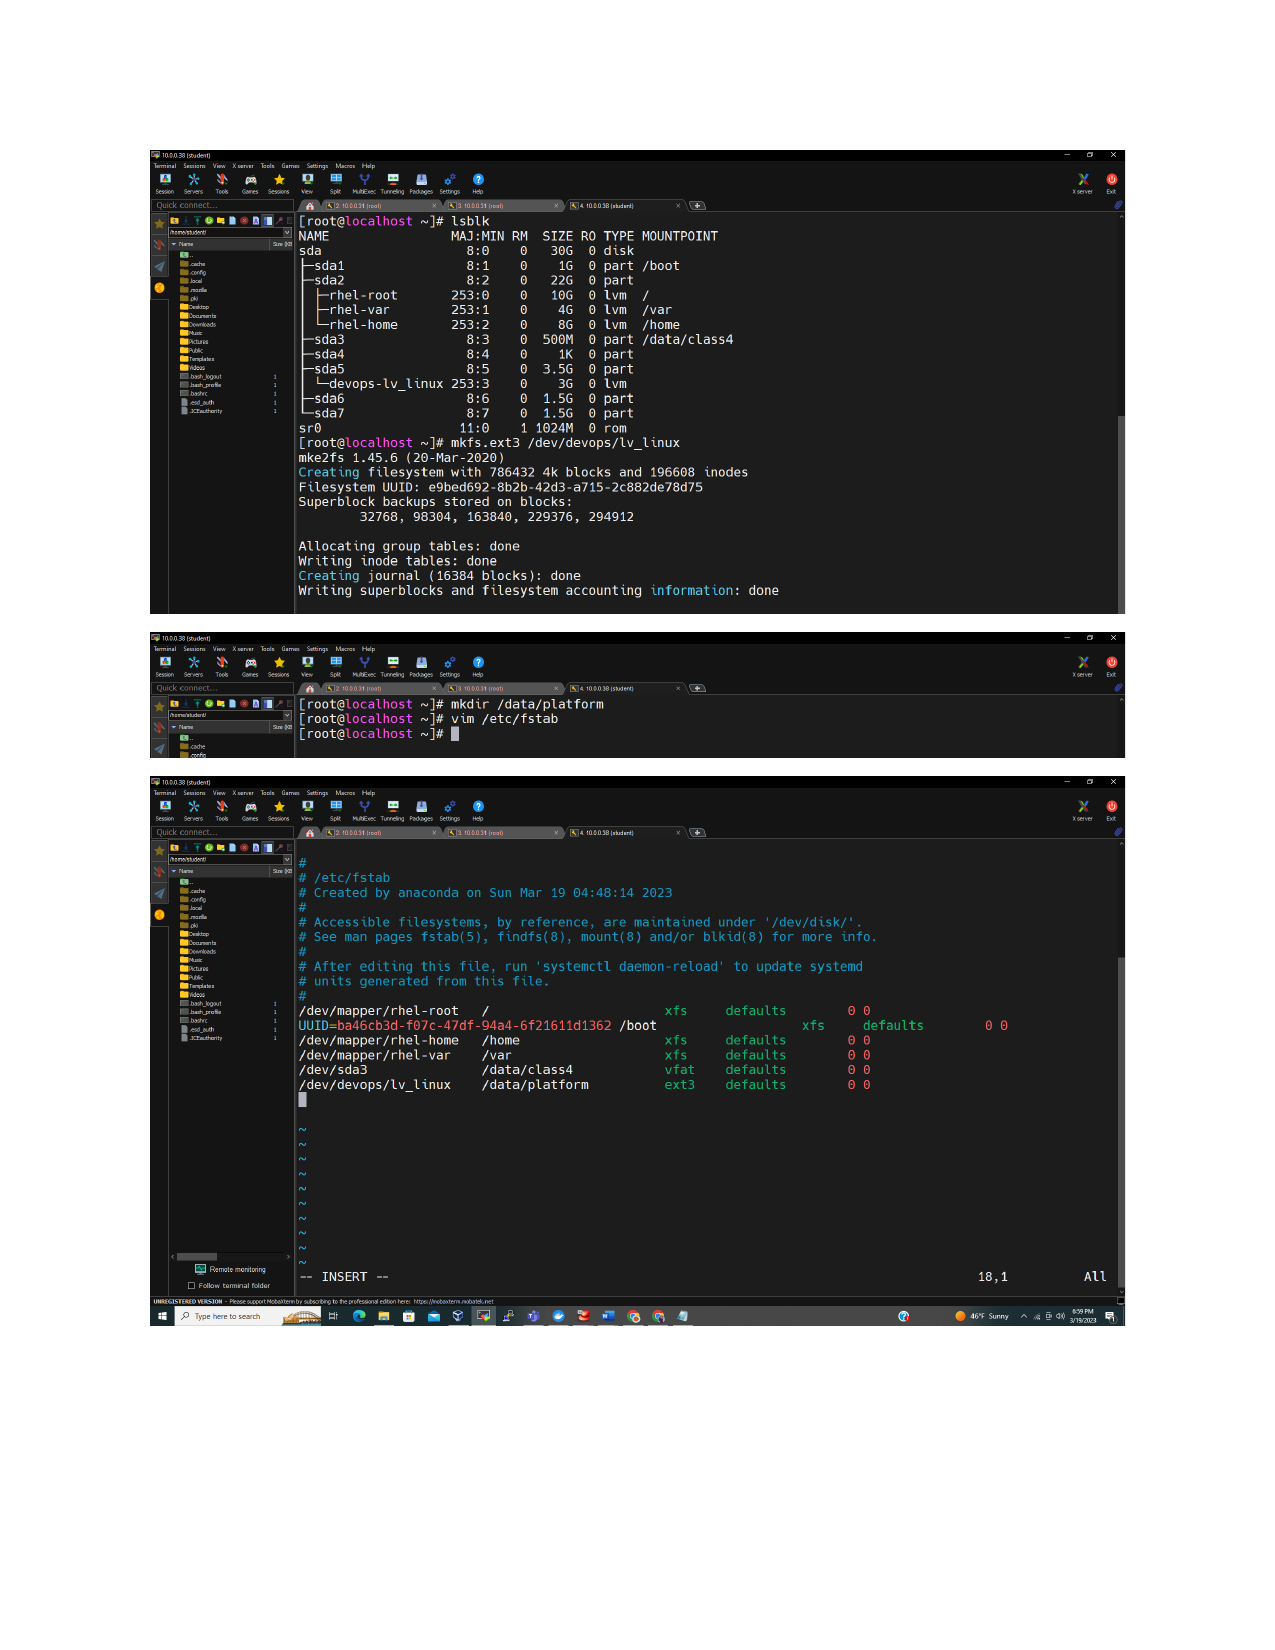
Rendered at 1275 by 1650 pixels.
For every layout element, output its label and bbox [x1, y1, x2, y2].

picture [150, 632, 1125, 758]
picture [150, 776, 1125, 1326]
picture [150, 150, 1125, 614]
